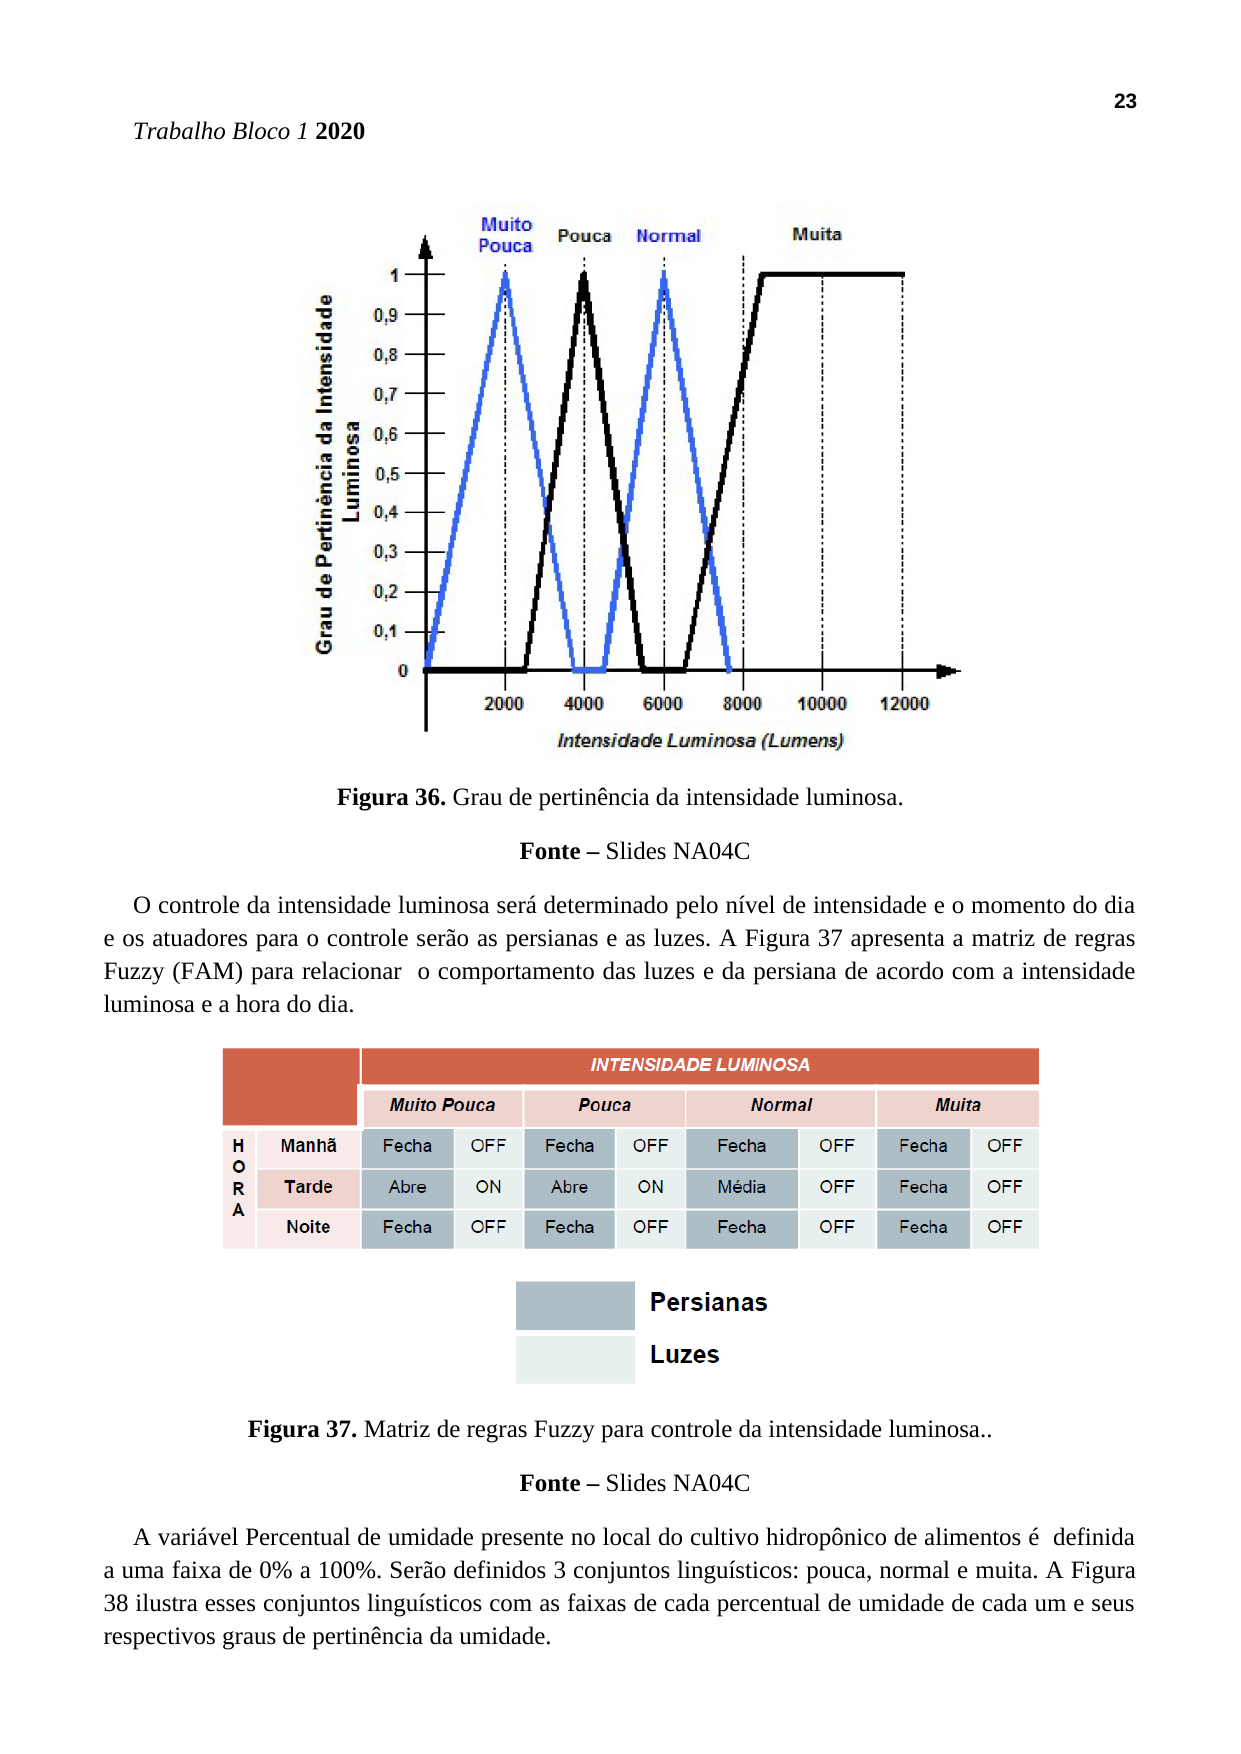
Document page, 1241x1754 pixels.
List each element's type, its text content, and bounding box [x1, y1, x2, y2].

text Figura 37. Matriz de regras Fuzzy para controle da intensidade luminosa.. [103, 1414, 1137, 1443]
picture [210, 1042, 1060, 1390]
text Fonte – Slides NA04C [103, 836, 1137, 865]
text Fonte – Slides NA04C [103, 1468, 1137, 1497]
text A variável Percentual de umidade presente no local do cultivo hidropônico de alimentos é definida a uma faixa de 0% a 100%. Serão definidos 3 conjuntos linguísticos: pouca, normal e muita. A Figura 38 ilustra esses conjuntos linguísticos com as faixas de cada percentual de umidade de cada um e seus respectivos graus de pertinência da umidade. [103, 1522, 1137, 1650]
text Figura 36. Grau de pertinência da intensidade luminosa. [103, 782, 1137, 811]
picture [298, 203, 972, 758]
text O controle da intensidade luminosa será determinado pelo nível de intensidade e o momento do dia e os atuadores para o controle serão as persianas e as luzes. A Figura 37 apresenta a matriz de regras Fuzzy (FAM) para relacionar o comportamento das luzes e da persiana de acordo com a intensidade luminosa e a hora do dia. [103, 890, 1137, 1018]
